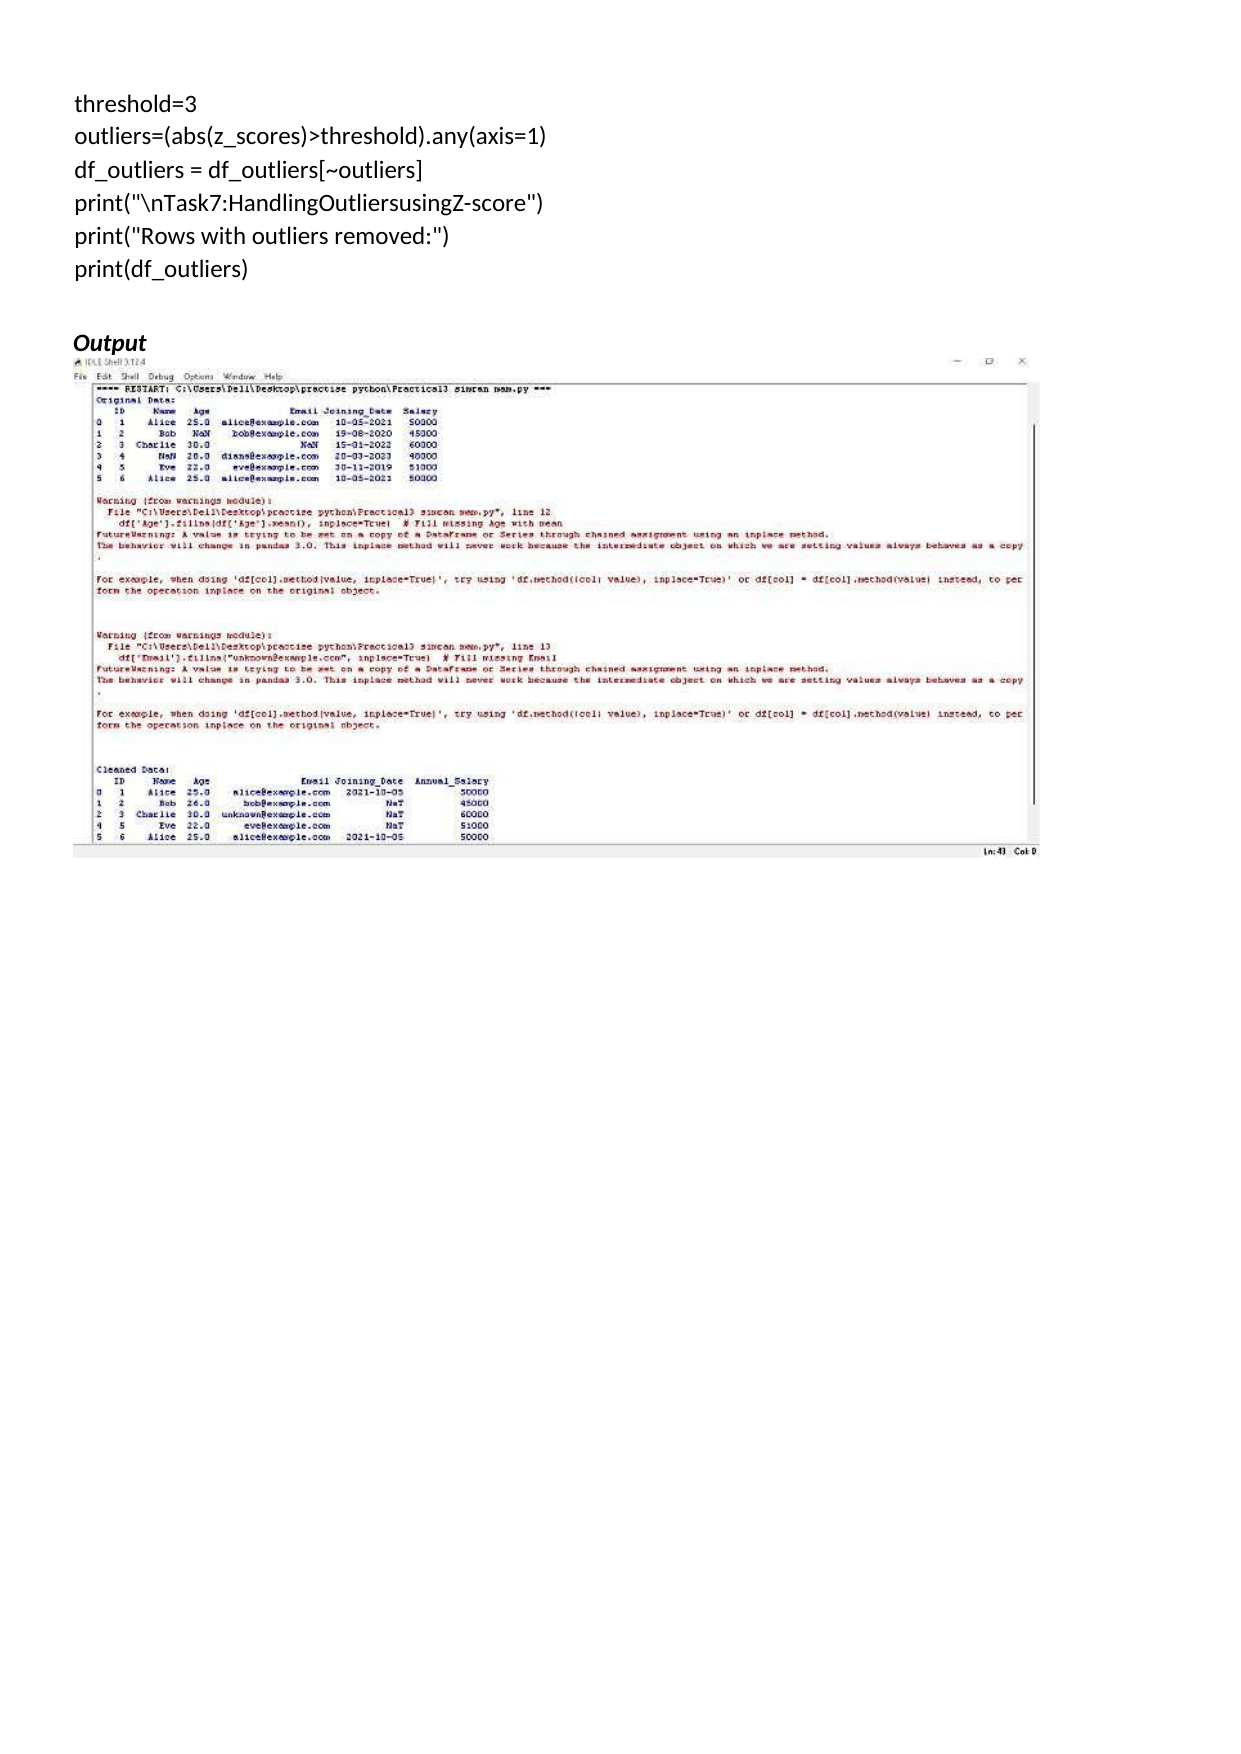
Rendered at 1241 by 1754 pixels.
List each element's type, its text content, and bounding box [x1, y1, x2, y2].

text Output [73, 327, 1211, 358]
text outliers=(abs(z_scores)>threshold).any(axis=1) df_outliers = df_outliers[~outliers] [74, 121, 580, 184]
picture [73, 358, 1040, 858]
text print("\nTask7:HandlingOutliersusingZ-score") print("Rows with outliers removed:") print(df_outliers) [74, 188, 580, 284]
text threshold=3 [74, 88, 1211, 119]
